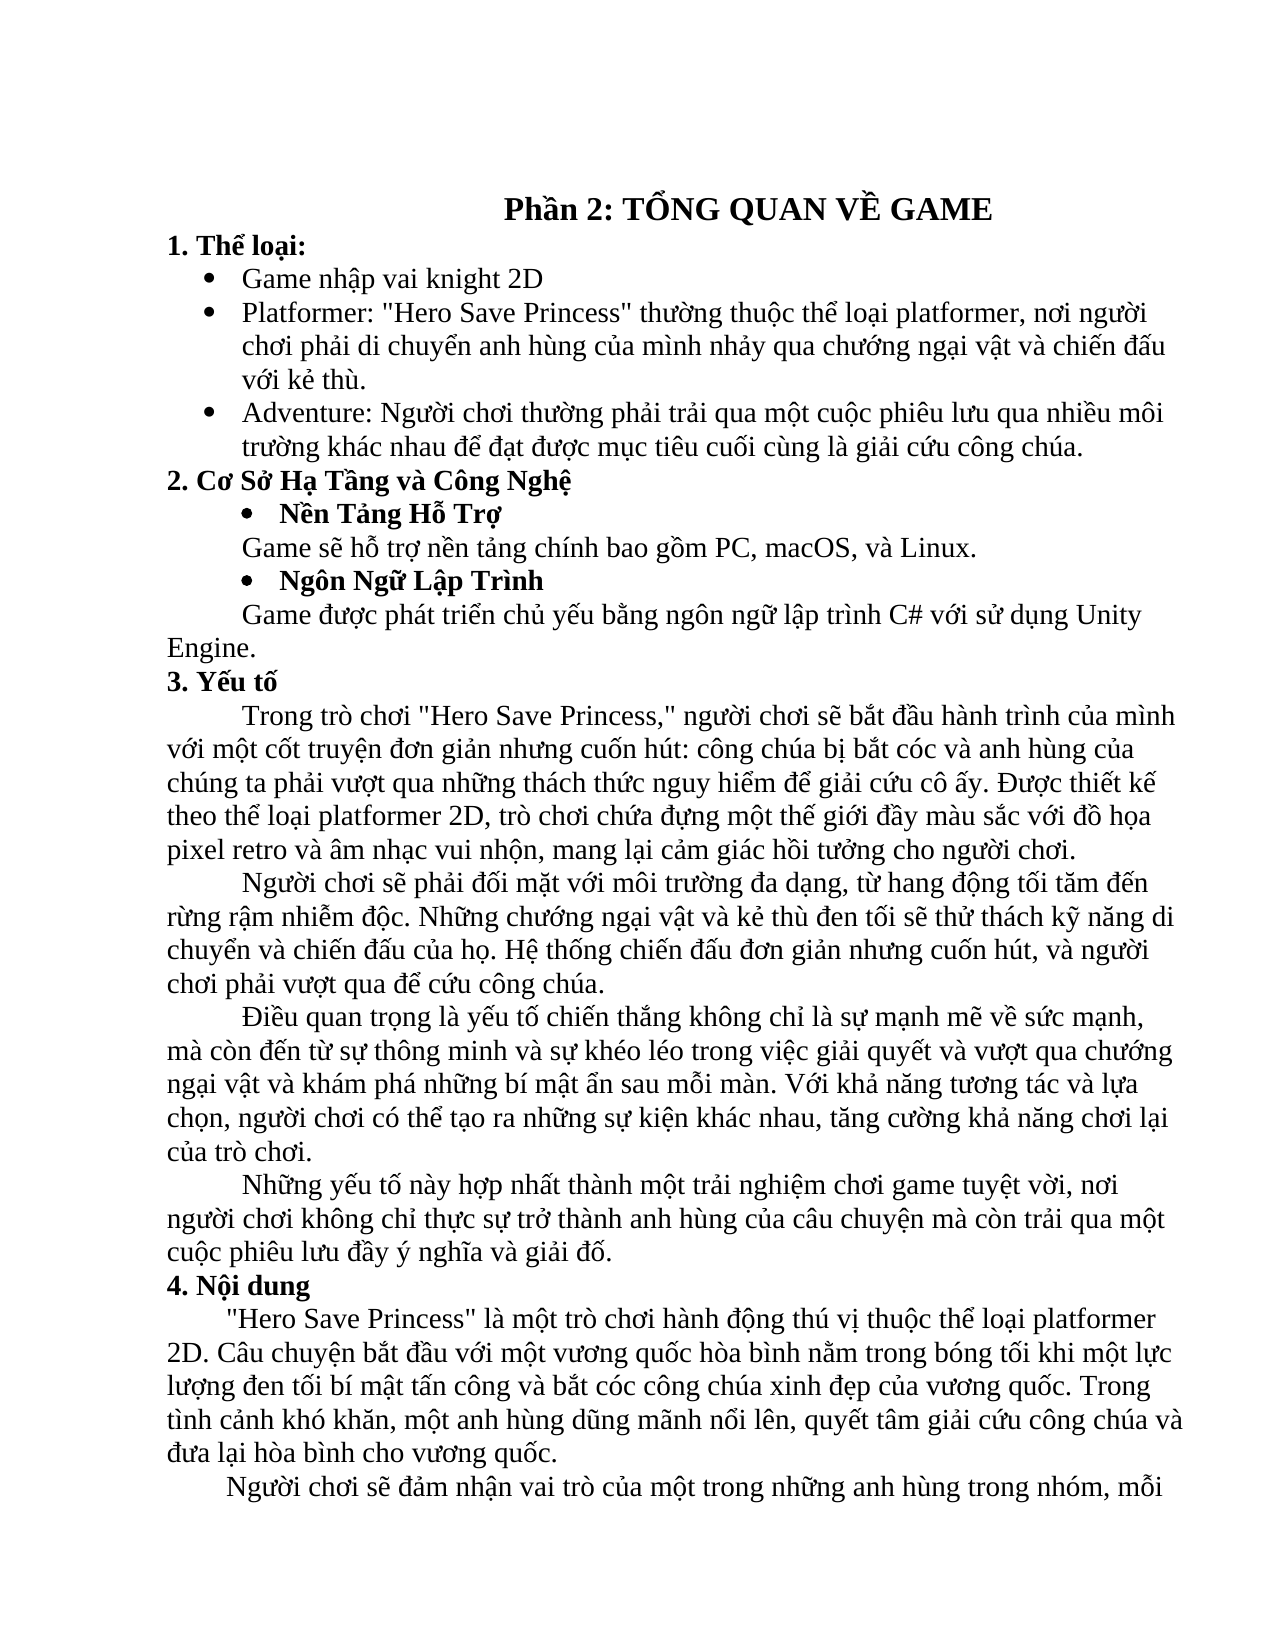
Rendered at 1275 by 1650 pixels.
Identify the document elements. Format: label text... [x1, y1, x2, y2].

list Ngôn Ngữ Lập Trình [242, 563, 1183, 597]
text "Hero Save Princess" là một trò chơi hành động thú vị thuộc thể loại platformer 2D. Câu chuyện bắt đầu với một vương quốc hòa bình nằm trong bóng tối khi một lực lượng đen tối bí mật tấn công và bắt cóc công chúa xinh đẹp của vương quốc. Trong tình cảnh khó khăn, một anh hùng dũng mãnh nổi lên, quyết tâm giải cứu công chúa và đưa lại hòa bình cho vương quốc. [167, 1301, 1183, 1469]
list Platformer: "Hero Save Princess" thường thuộc thể loại platformer, nơi người chơi phải di chuyển anh hùng của mình nhảy qua chướng ngại vật và chiến đấu với kẻ thù. [204, 295, 1183, 396]
text Người chơi sẽ phải đối mặt với môi trường đa dạng, từ hang động tối tăm đến rừng rậm nhiễm độc. Những chướng ngại vật và kẻ thù đen tối sẽ thử thách kỹ năng di chuyển và chiến đấu của họ. Hệ thống chiến đấu đơn giản nhưng cuốn hút, và người chơi phải vượt qua để cứu công chúa. [167, 865, 1183, 999]
text 1. Thể loại: [167, 228, 1183, 261]
subtitle Phần 2: TỔNG QUAN VỀ GAME [314, 189, 1183, 228]
list Nền Tảng Hỗ Trợ [242, 496, 1183, 530]
text 2. Cơ Sở Hạ Tầng và Công Nghệ [167, 463, 1183, 496]
text Những yếu tố này hợp nhất thành một trải nghiệm chơi game tuyệt vời, nơi người chơi không chỉ thực sự trở thành anh hùng của câu chuyện mà còn trải qua một cuộc phiêu lưu đầy ý nghĩa và giải đố. [167, 1167, 1183, 1268]
list Game nhập vai knight 2D [204, 261, 1183, 295]
text Game được phát triển chủ yếu bằng ngôn ngữ lập trình C# với sử dụng Unity Engine. [167, 597, 1183, 664]
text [167, 1469, 1183, 1503]
subtitle 4. Nội dung [167, 1268, 1183, 1301]
text Game sẽ hỗ trợ nền tảng chính bao gồm PC, macOS, và Linux. [167, 530, 1183, 563]
text Trong trò chơi "Hero Save Princess," người chơi sẽ bắt đầu hành trình của mình với một cốt truyện đơn giản nhưng cuốn hút: công chúa bị bắt cóc và anh hùng của chúng ta phải vượt qua những thách thức nguy hiểm để giải cứu cô ấy. Được thiết kế theo thể loại platformer 2D, trò chơi chứa đựng một thế giới đầy màu sắc với đồ họa pixel retro và âm nhạc vui nhộn, mang lại cảm giác hồi tưởng cho người chơi. [167, 698, 1183, 865]
text Điều quan trọng là yếu tố chiến thắng không chỉ là sự mạnh mẽ về sức mạnh, mà còn đến từ sự thông minh và sự khéo léo trong việc giải quyết và vượt qua chướng ngại vật và khám phá những bí mật ẩn sau mỗi màn. Với khả năng tương tác và lựa chọn, người chơi có thể tạo ra những sự kiện khác nhau, tăng cường khả năng chơi lại của trò chơi. [167, 999, 1183, 1167]
list Adventure: Người chơi thường phải trải qua một cuộc phiêu lưu qua nhiều môi trường khác nhau để đạt được mục tiêu cuối cùng là giải cứu công chúa. [204, 396, 1183, 463]
text 3. Yếu tố [167, 664, 1183, 698]
